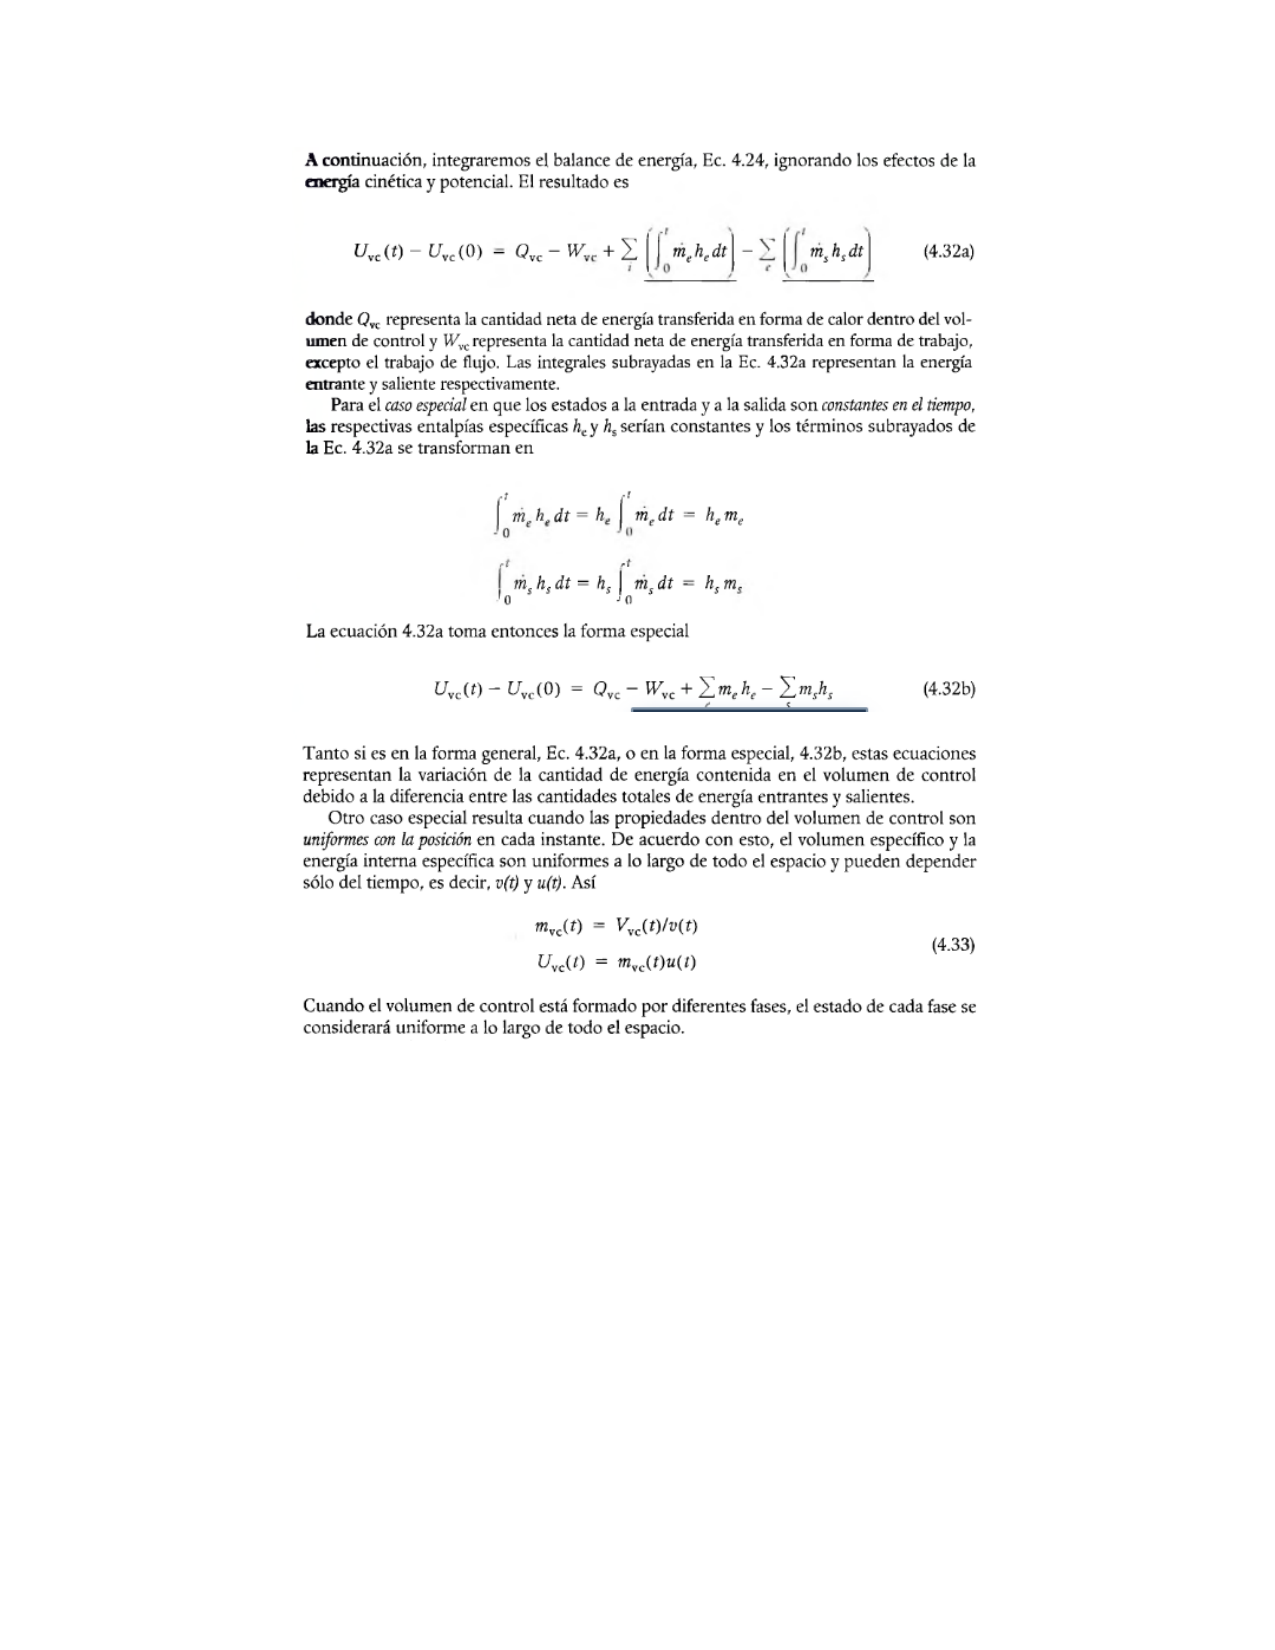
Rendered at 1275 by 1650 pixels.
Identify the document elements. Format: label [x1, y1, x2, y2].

picture [292, 730, 983, 1041]
picture [292, 147, 984, 712]
